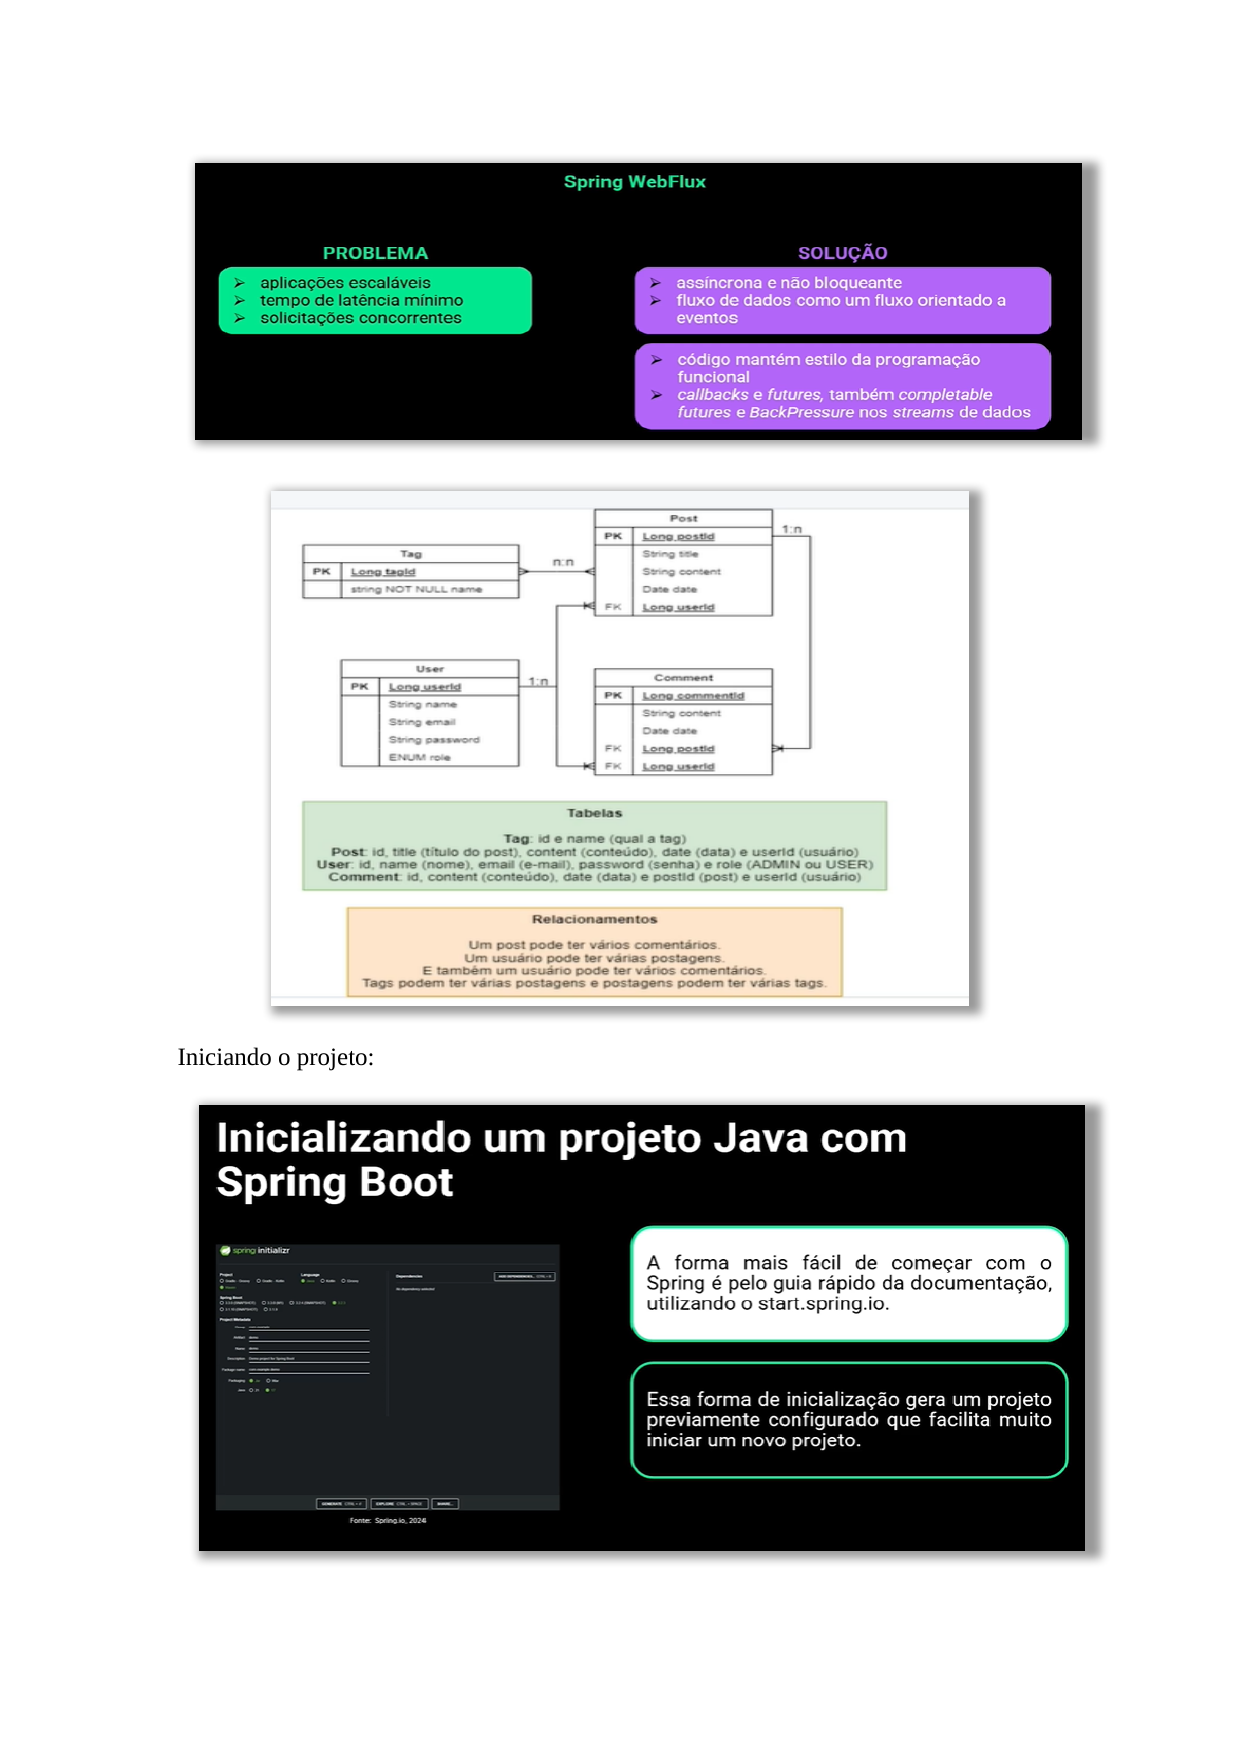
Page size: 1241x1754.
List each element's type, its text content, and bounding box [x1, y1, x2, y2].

picture [271, 491, 969, 1006]
picture [195, 163, 1082, 440]
picture [199, 1105, 1085, 1551]
text Iniciando o projeto: [177, 1042, 1063, 1071]
